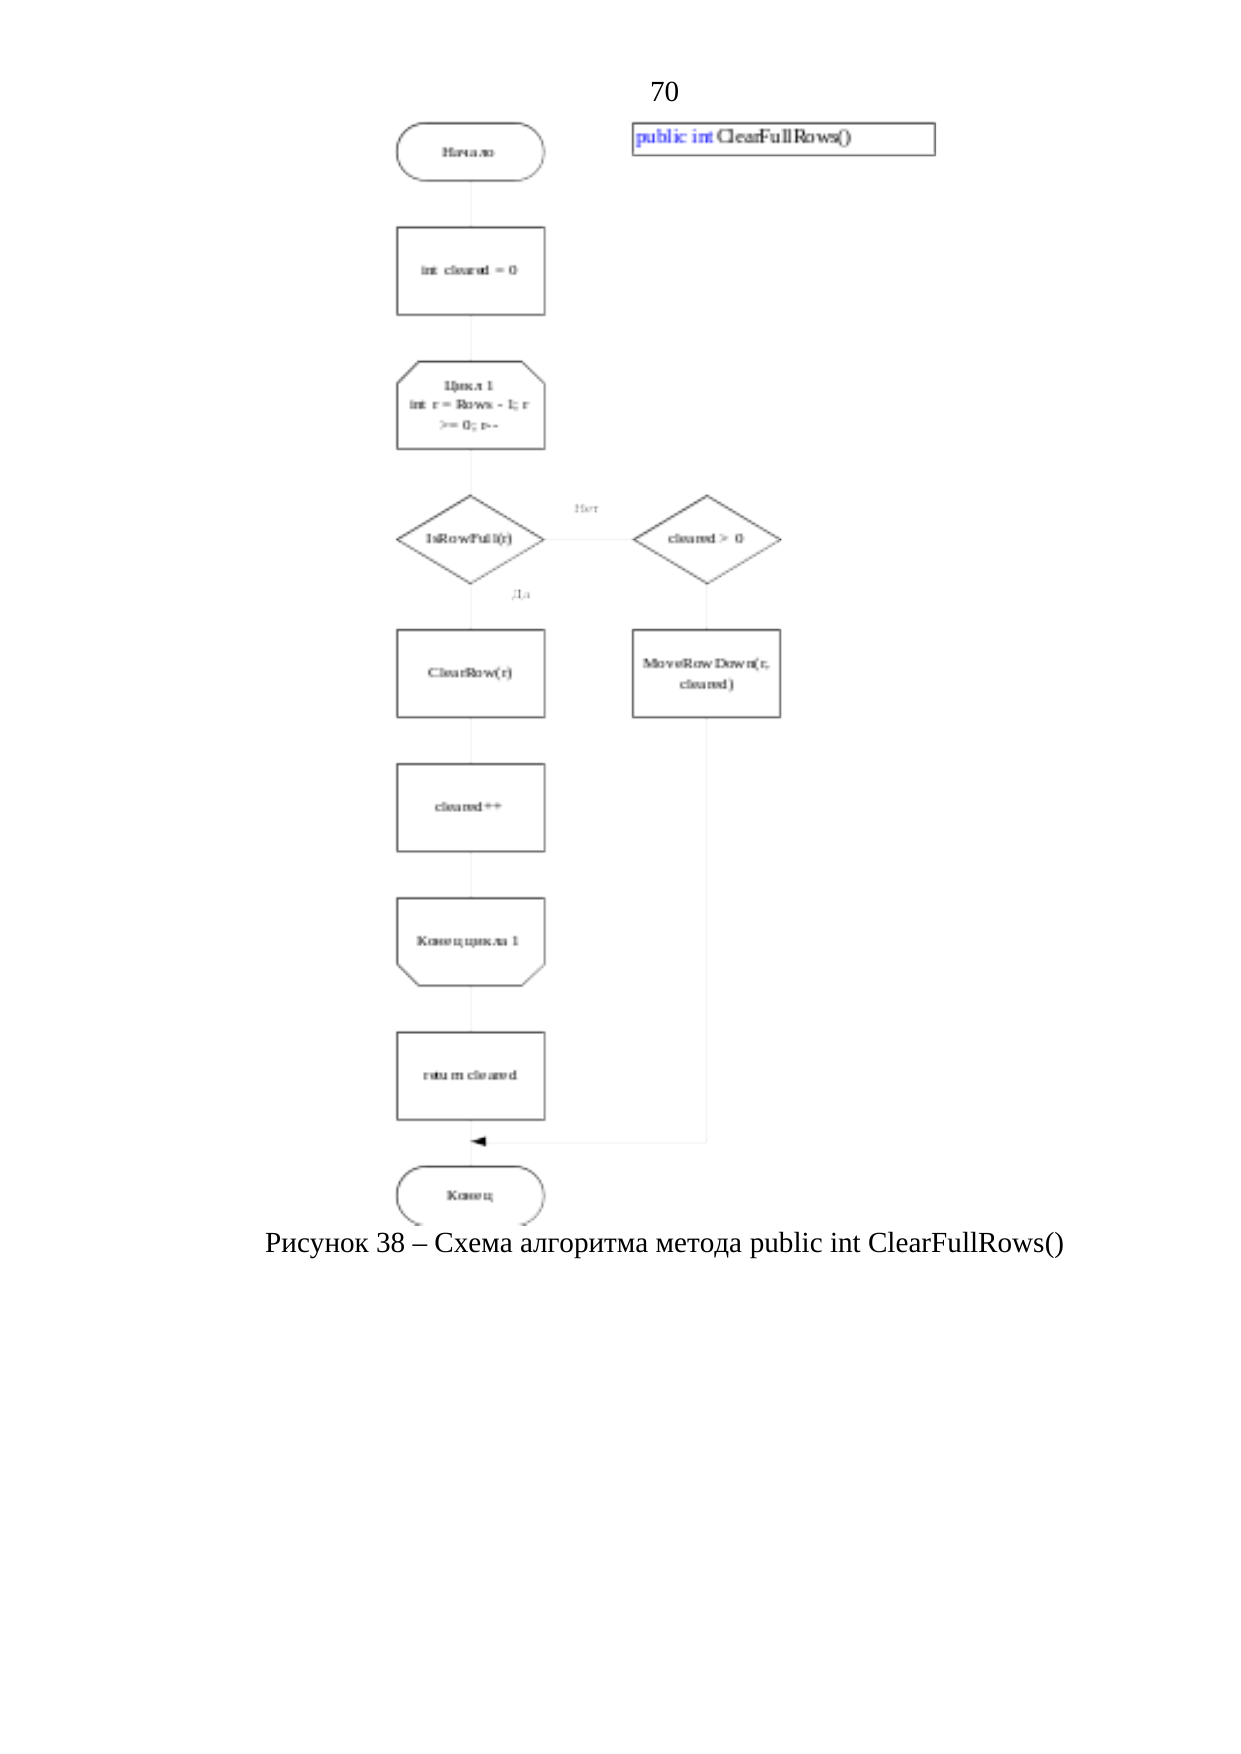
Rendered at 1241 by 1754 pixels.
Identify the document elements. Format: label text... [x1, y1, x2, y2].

text Рисунок 38 – Схема алгоритма метода public int ClearFullRows() [177, 1226, 1152, 1259]
